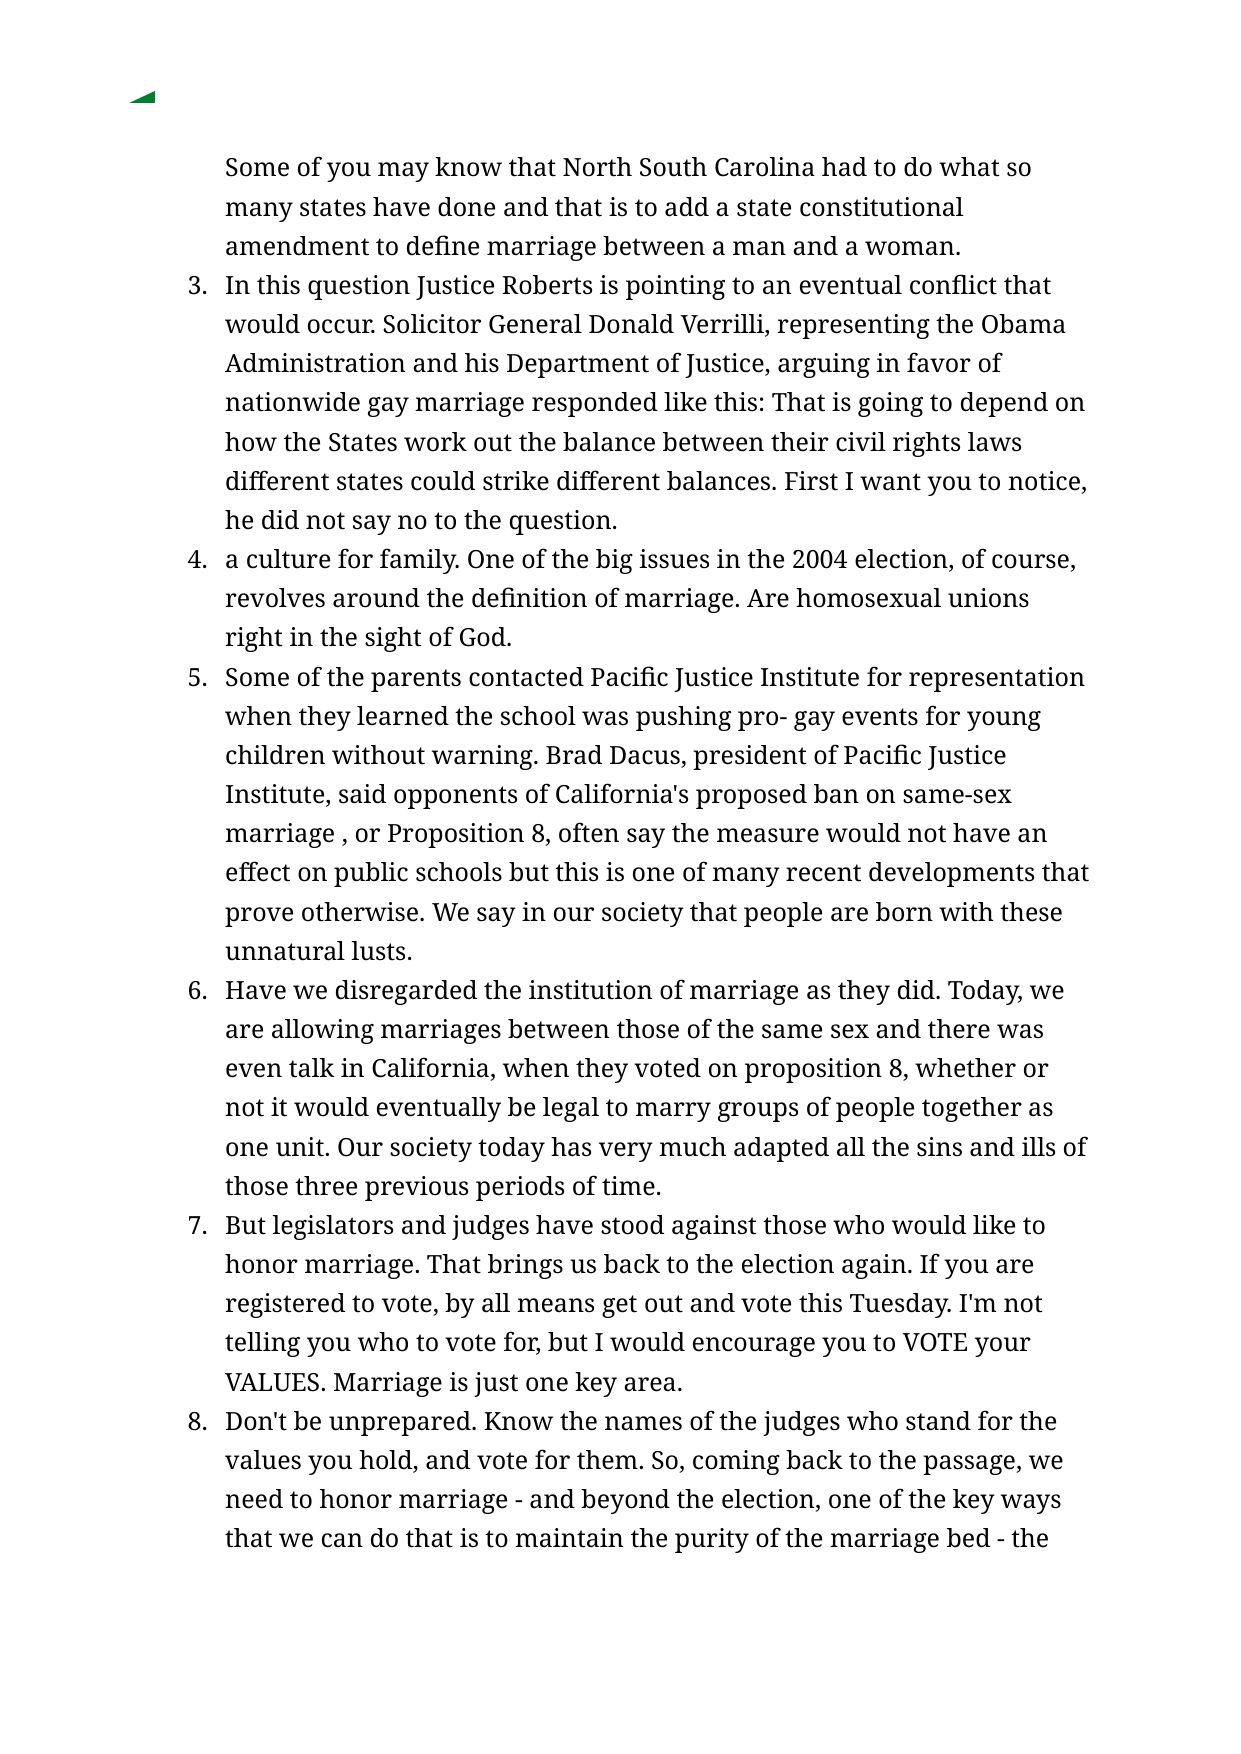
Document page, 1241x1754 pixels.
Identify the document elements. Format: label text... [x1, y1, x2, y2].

list Some of the parents contacted Pacific Justice Institute for representation when they learned the school was pushing pro- gay events for young children without warning. Brad Dacus, president of Pacific Justice Institute, said opponents of California's proposed ban on same-sex marriage , or Proposition 8, often say the measure would not have an effect on public schools but this is one of many recent developments that prove otherwise. We say in our society that people are born with these unnatural lusts. [187, 659, 1090, 967]
list a culture for family. One of the big issues in the 2004 election, of course, revolves around the definition of marriage. Are homosexual unions right in the sight of God. [187, 542, 1090, 654]
list In this question Justice Roberts is pointing to an eventual conflict that would occur. Solicitor General Donald Verrilli, representing the Obama Administration and his Department of Justice, arguing in favor of nationwide gay marriage responded like this: That is going to depend on how the States work out the balance between their civil rights laws different states could strike different balances. First I want you to notice, he did not say no to the question. [187, 267, 1090, 537]
list Have we disregarded the institution of marriage as they did. Today, we are allowing marriages between those of the same sex and there was even talk in California, when they voted on proposition 8, whether or not it would eventually be legal to marry groups of people together as one unit. Our society today has very much adapted all the sins and ills of those three previous periods of time. [187, 972, 1090, 1202]
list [187, 1403, 1090, 1555]
list But legislators and judges have stood against those who would like to honor marriage. That brings us back to the election again. If you are registered to vote, by all means get out and vote this Tuesday. I'm not telling you who to vote for, but I would encourage you to VOTE your VALUES. Marriage is just one key area. [187, 1207, 1090, 1398]
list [187, 150, 1090, 262]
